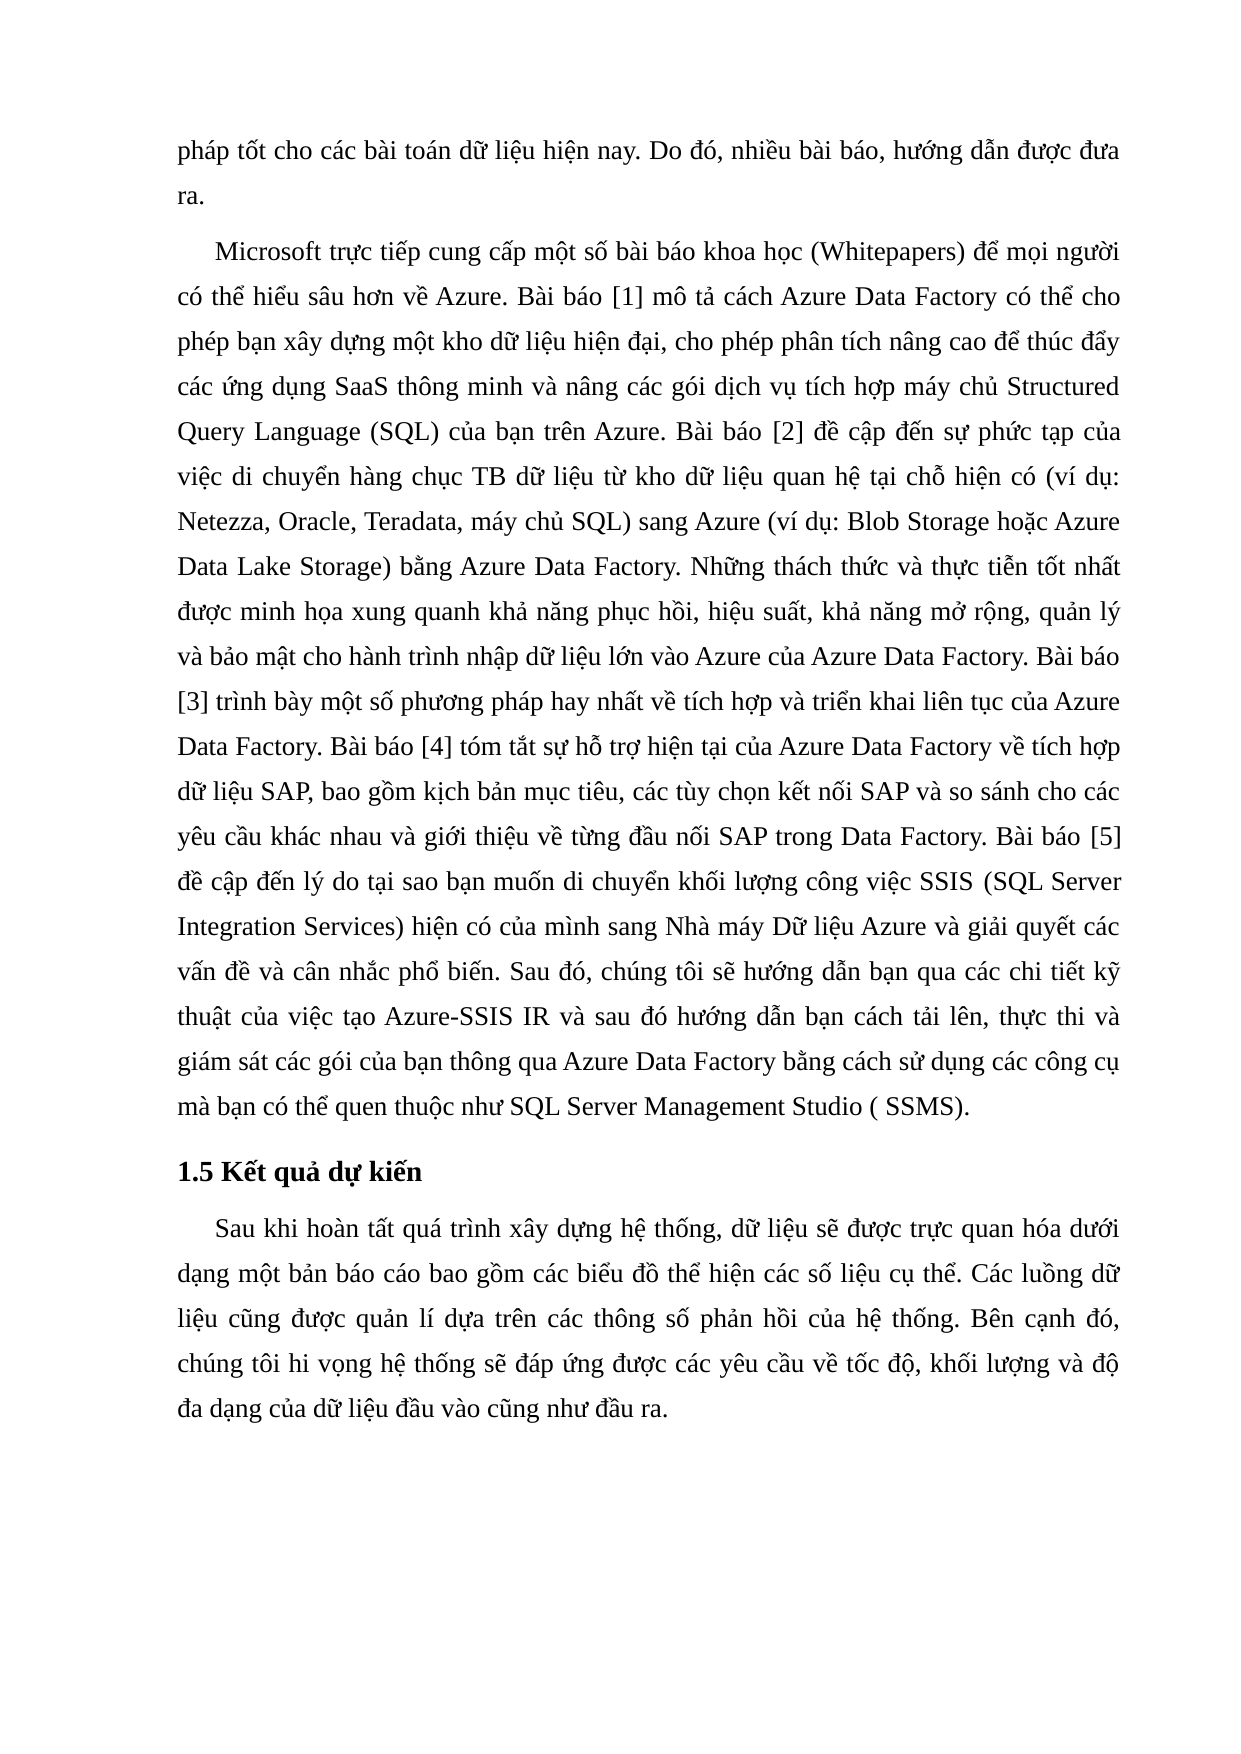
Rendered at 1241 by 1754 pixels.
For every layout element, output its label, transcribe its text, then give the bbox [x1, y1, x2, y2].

text Sau khi hoàn tất quá trình xây dựng hệ thống, dữ liệu sẽ được trực quan hóa dưới dạng một bản báo cáo bao gồm các biểu đồ thể hiện các số liệu cụ thể. Các luồng dữ liệu cũng được quản lí dựa trên các thông số phản hồi của hệ thống. Bên cạnh đó, chúng tôi hi vọng hệ thống sẽ đáp ứng được các yêu cầu về tốc độ, khối lượng và độ đa dạng của dữ liệu đầu vào cũng như đầu ra. [177, 1208, 1122, 1426]
text Microsoft trực tiếp cung cấp một số bài báo khoa học (Whitepapers) để mọi người có thể hiểu sâu hơn về Azure. Bài báo mô tả cách Azure Data Factory có thể cho phép bạn xây dựng một kho dữ liệu hiện đại, cho phép phân tích nâng cao để thúc đẩy các ứng dụng SaaS thông minh và nâng các gói dịch vụ tích hợp máy chủ Structured Query Language (SQL) của bạn trên Azure. Bài báo đề cập đến sự phức tạp của việc di chuyển hàng chục TB dữ liệu từ kho dữ liệu quan hệ tại chỗ hiện có (ví dụ: Netezza, Oracle, Teradata, máy chủ SQL) sang Azure (ví dụ: Blob Storage hoặc Azure Data Lake Storage) bằng Azure Data Factory. Những thách thức và thực tiễn tốt nhất được minh họa xung quanh khả năng phục hồi, hiệu suất, khả năng mở rộng, quản lý và bảo mật cho hành trình nhập dữ liệu lớn vào Azure của Azure Data Factory. Bài báo trình bày một số phương pháp hay nhất về tích hợp và triển khai liên tục của Azure Data Factory. Bài báo tóm tắt sự hỗ trợ hiện tại của Azure Data Factory về tích hợp dữ liệu SAP, bao gồm kịch bản mục tiêu, các tùy chọn kết nối SAP và so sánh cho các yêu cầu khác nhau và giới thiệu về từng đầu nối SAP trong Data Factory. Bài báo đề cập đến lý do tại sao bạn muốn di chuyển khối lượng công việc SSIS (SQL Server Integration Services) hiện có của mình sang Nhà máy Dữ liệu Azure và giải quyết các vấn đề và cân nhắc phổ biến. Sau đó, chúng tôi sẽ hướng dẫn bạn qua các chi tiết kỹ thuật của việc tạo Azure-SSIS IR và sau đó hướng dẫn bạn cách tải lên, thực thi và giám sát các gói của bạn thông qua Azure Data Factory bằng cách sử dụng các công cụ mà bạn có thể quen thuộc như SQL Server Management Studio ( SSMS). [177, 232, 1122, 1125]
subtitle Kết quả dự kiến [177, 1152, 1122, 1189]
